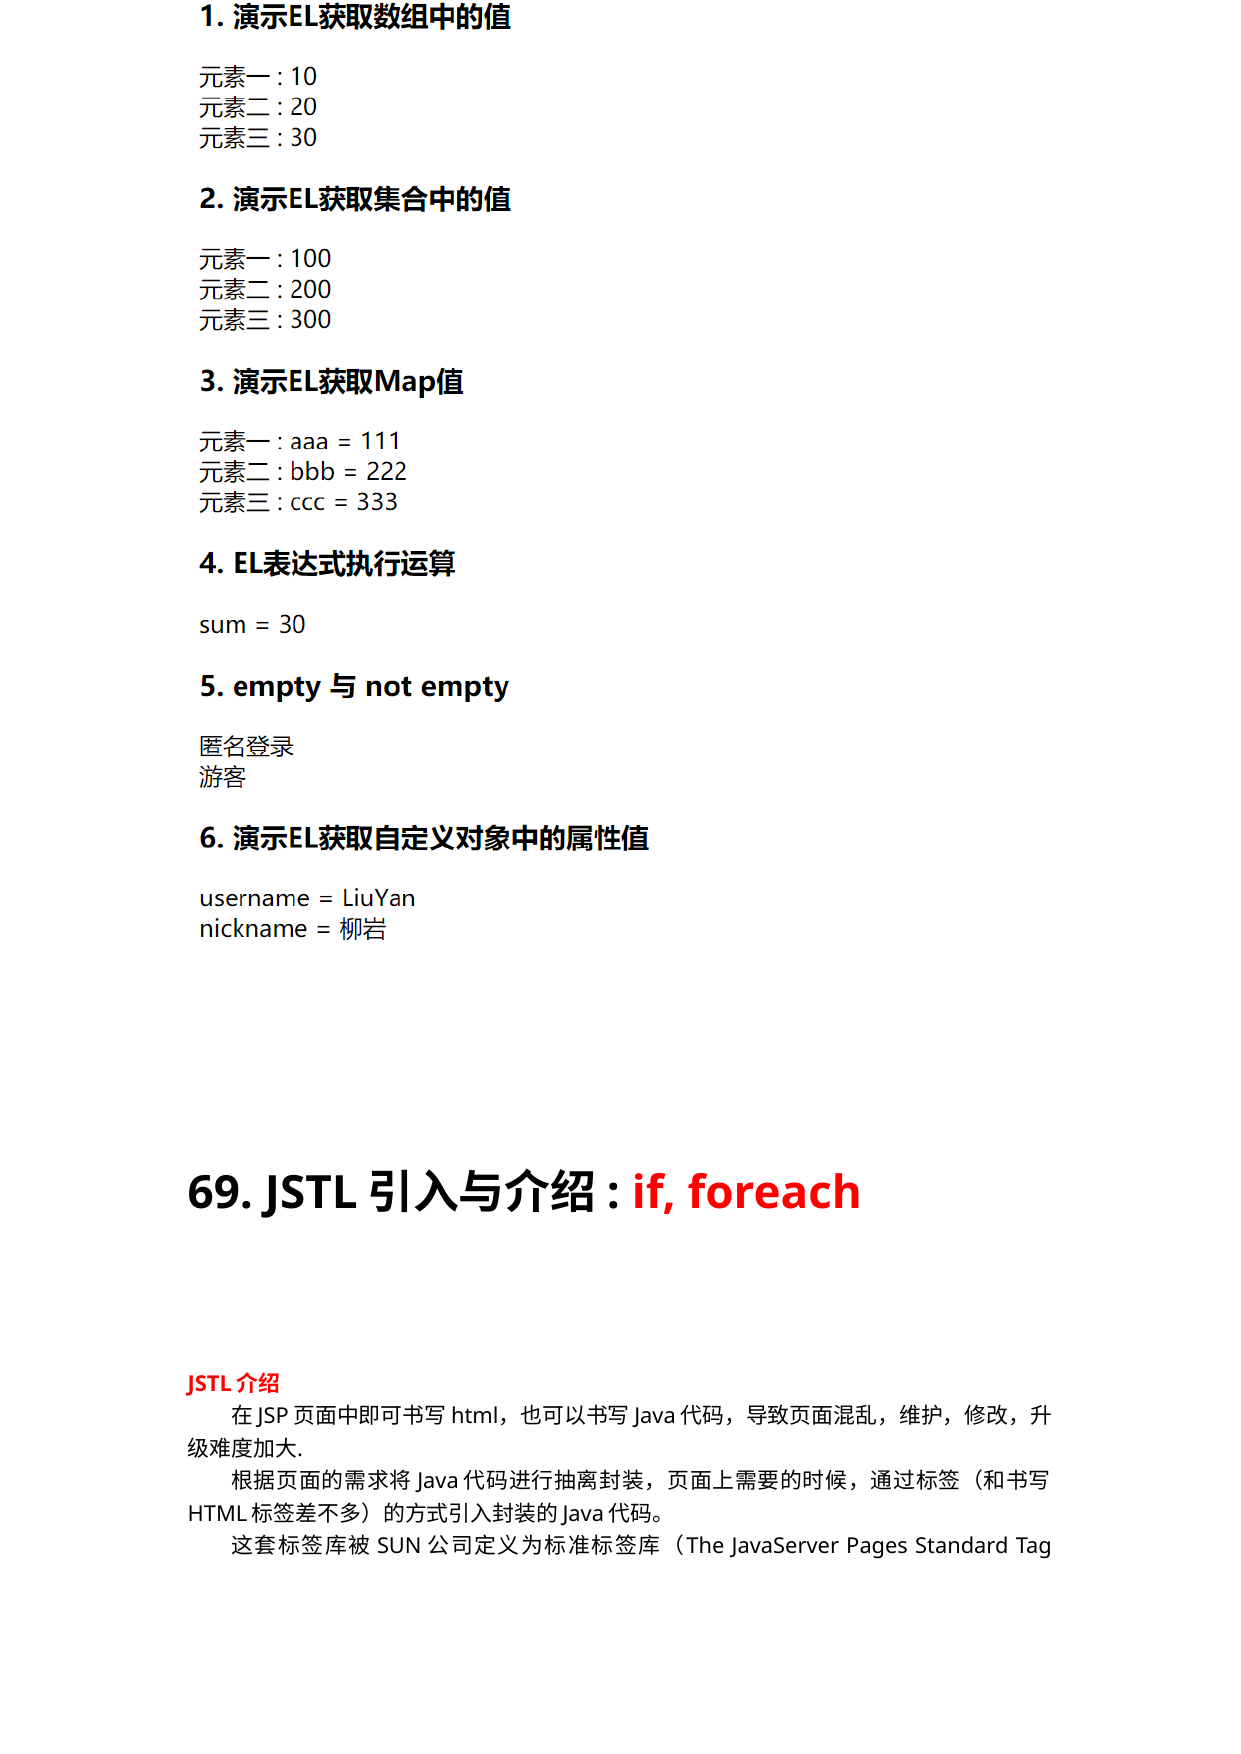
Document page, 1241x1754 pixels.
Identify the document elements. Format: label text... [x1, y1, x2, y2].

text 根据页面的需求将Java代码进行抽离封装，页面上需要的时候，通过标签（和书写HTML标签差不多）的方式引入封装的Java代码。 [187, 1463, 1053, 1528]
text 这套标签库被SUN公司定义为标准标签库（The JavaServer Pages Standard Tag Library），简称JSTL。 [187, 1528, 1053, 1561]
picture [187, 0, 664, 947]
subtitle 69. JSTL引入与介绍 : if, foreach [187, 1140, 1053, 1237]
text 在JSP页面中即可书写html，也可以书写Java代码，导致页面混乱，维护，修改，升级难度加大. [187, 1398, 1053, 1463]
text JSTL介绍 [187, 1366, 1053, 1398]
